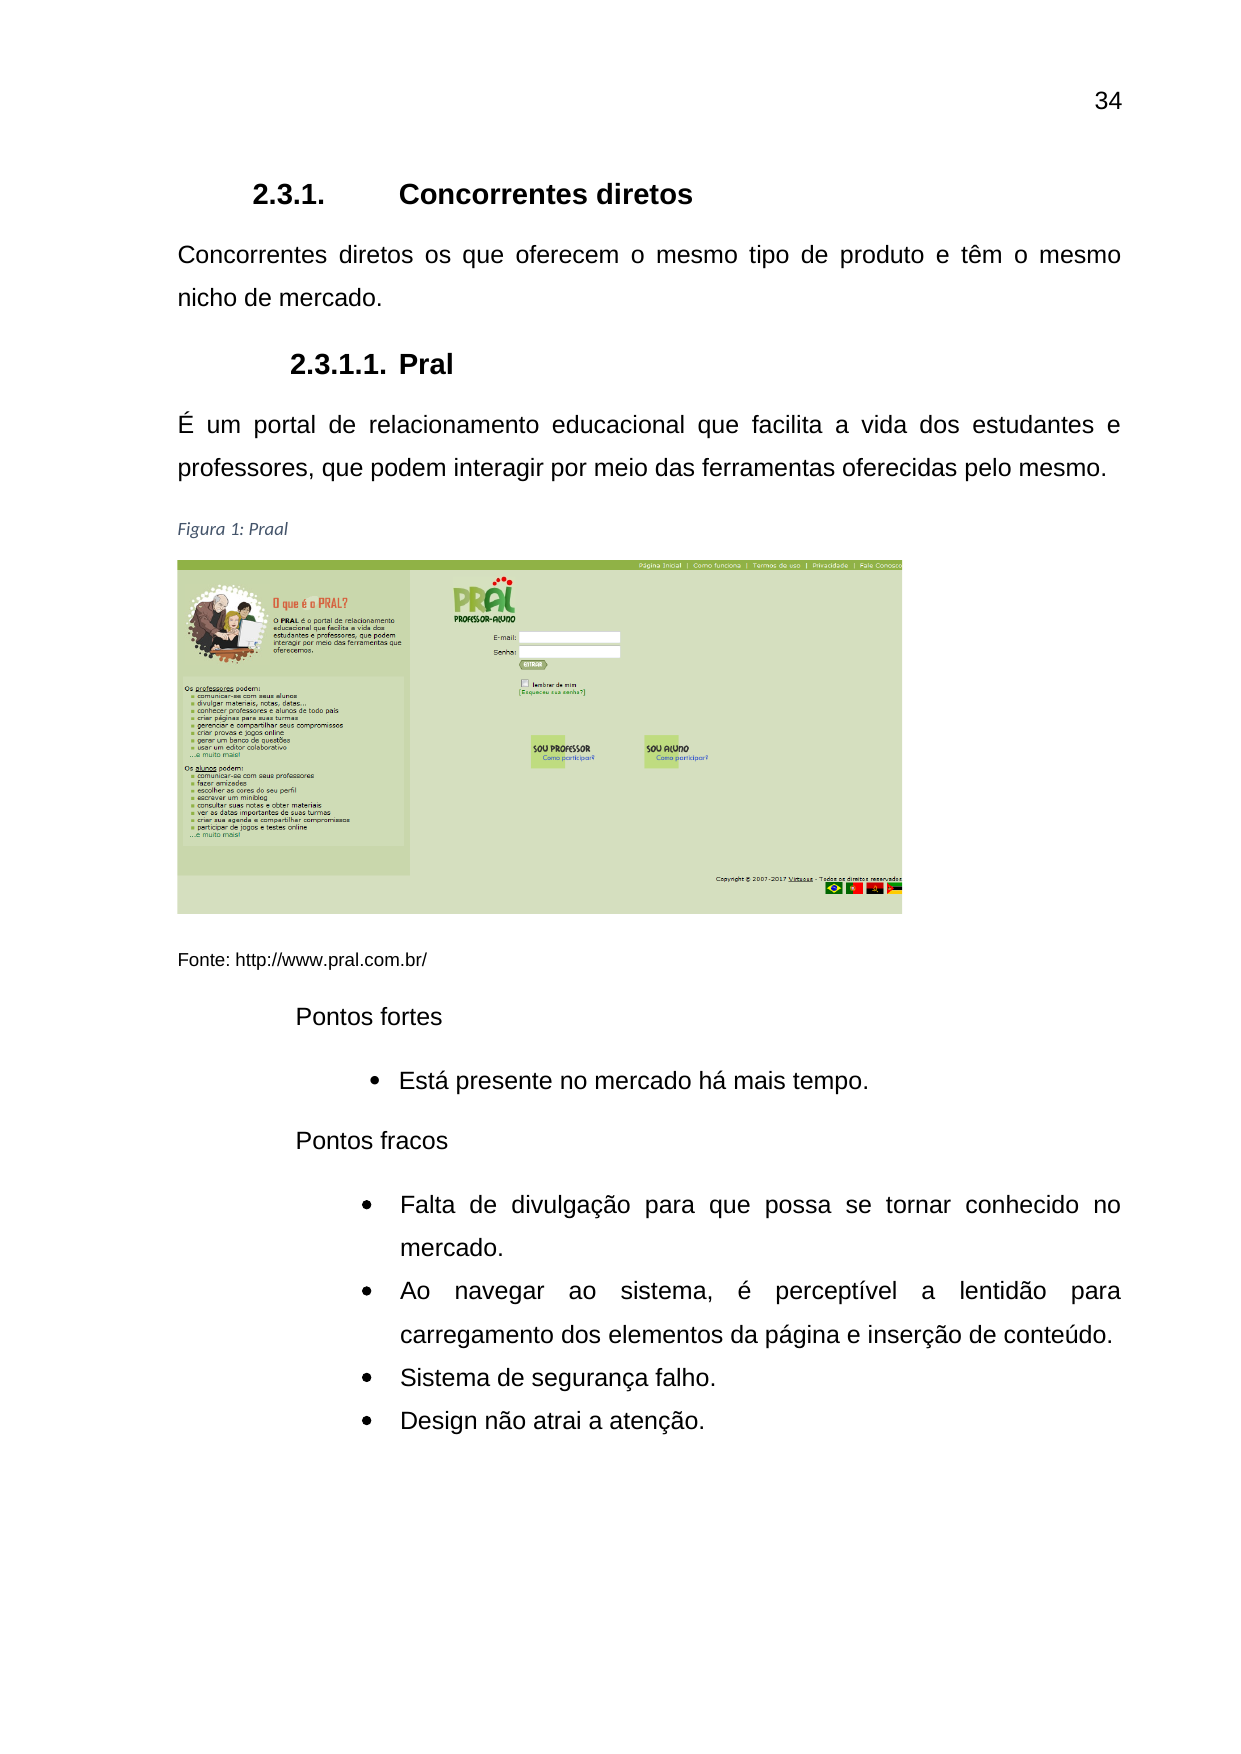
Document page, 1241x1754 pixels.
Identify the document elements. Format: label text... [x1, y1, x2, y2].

subtitle Pral [290, 347, 1122, 381]
text Pontos fracos [177, 1126, 1122, 1155]
picture [177, 560, 903, 914]
text Pontos fortes [177, 1002, 1122, 1031]
list Falta de divulgação para que possa se tornar conhecido no mercado. [362, 1190, 1122, 1262]
list Está presente no mercado há mais tempo. [252, 1066, 1122, 1095]
text Concorrentes diretos os que oferecem o mesmo tipo de produto e têm o mesmo nicho de mercado. [177, 269, 1122, 312]
subtitle Concorrentes diretos [252, 177, 1122, 211]
text É um portal de relacionamento educacional que facilita a vida dos estudantes e professores, que podem interagir por meio das ferramentas oferecidas pelo mesmo. [177, 410, 1122, 482]
text Fonte: http://www.pral.com.br/ [177, 949, 1122, 971]
list Ao navegar ao sistema, é perceptível a lentidão para carregamento dos elementos da página e inserção de conteúdo. [362, 1276, 1122, 1348]
list Sistema de segurança falho. [362, 1363, 1122, 1392]
text Figura 1: Praal [177, 517, 1122, 540]
list Design não atrai a atenção. [362, 1406, 1122, 1435]
